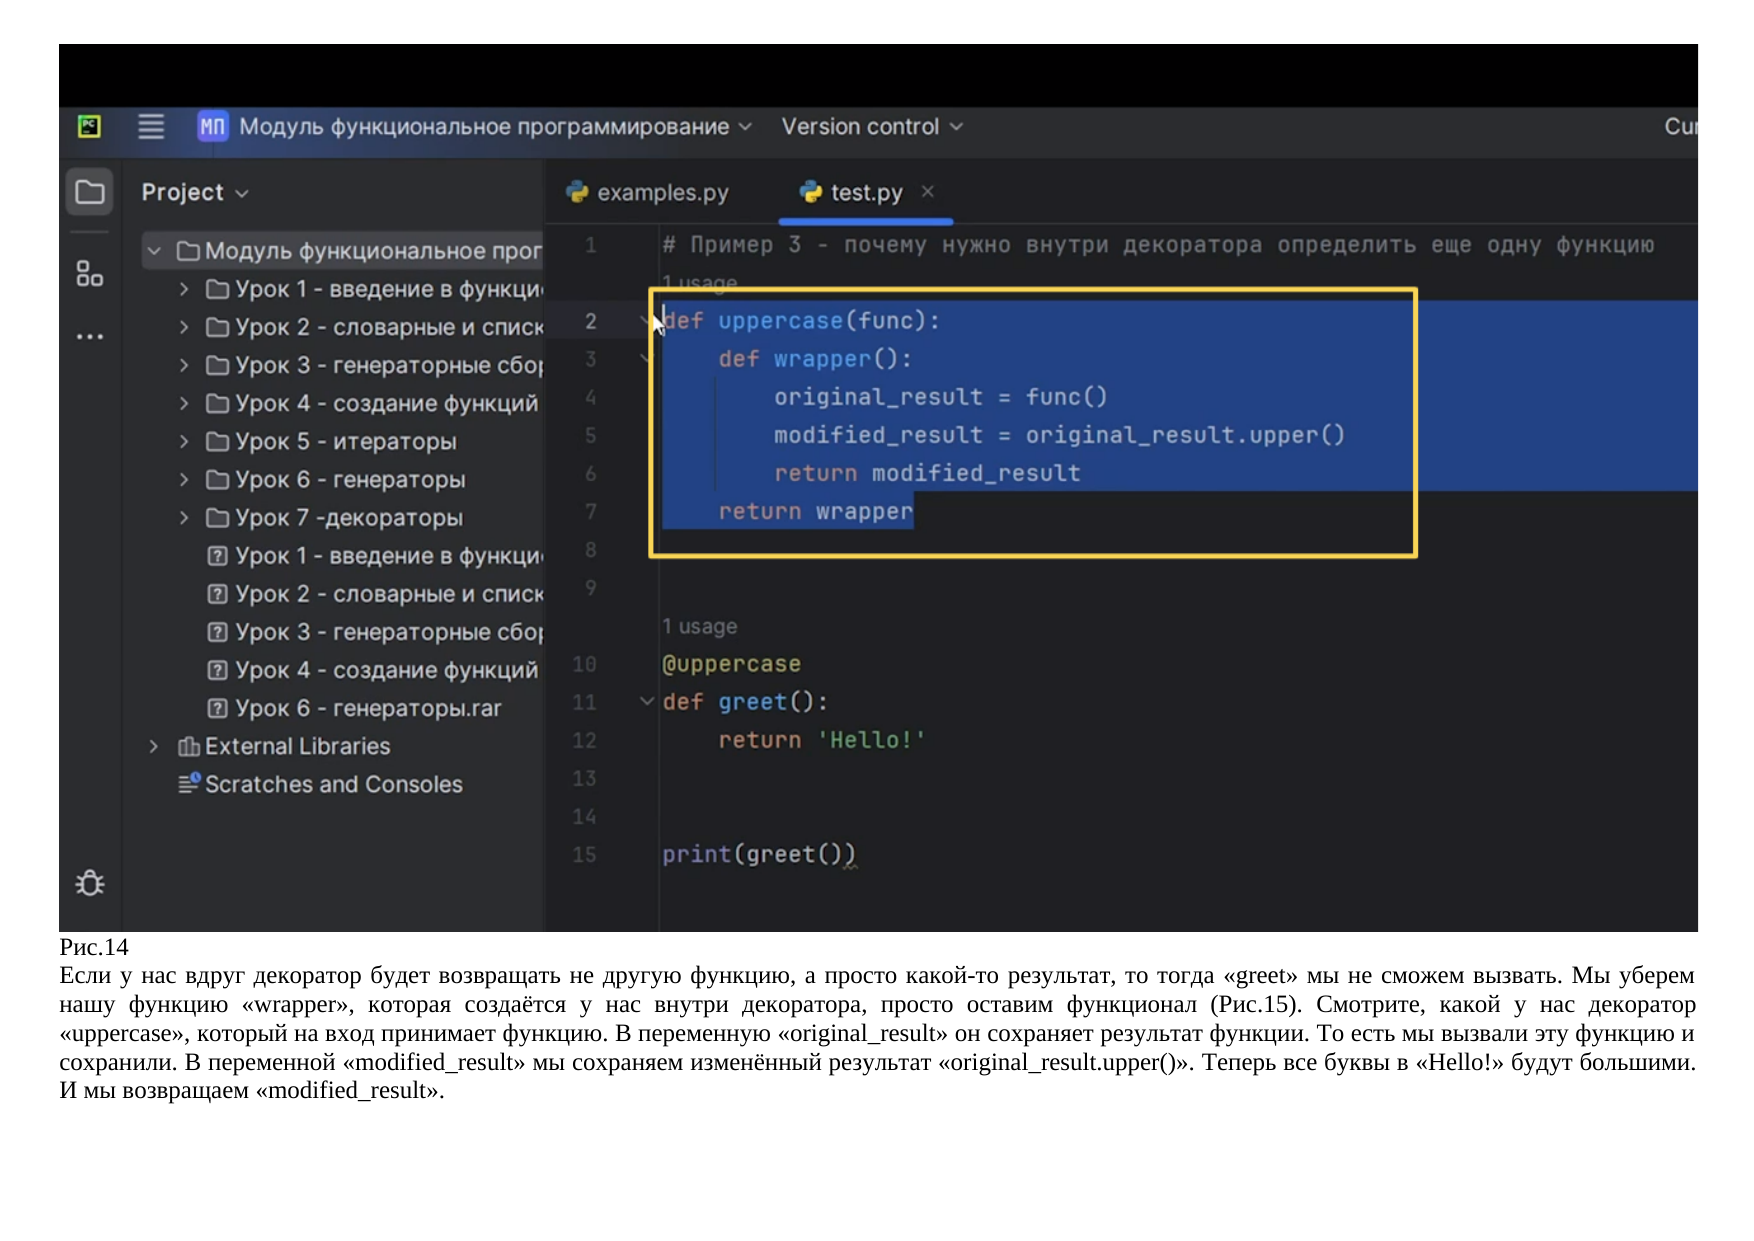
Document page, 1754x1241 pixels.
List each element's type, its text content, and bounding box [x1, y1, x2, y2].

picture [59, 44, 1699, 932]
text Если у нас вдруг декоратор будет возвращать не другую функцию, а просто какой-то результат, то тогда «greet» мы не сможем вызвать. Мы уберем нашу функцию «wrapper», которая создаётся у нас внутри декоратора, просто оставим функционал (Рис.15). Смотрите, какой у нас декоратор «uppercase», который на вход принимает функцию. В переменную «original_result» он сохраняет результат функции. То есть мы вызвали эту функцию и сохранили. В переменной «modified_result» мы сохраняем изменённый результат «original_result.upper()». Теперь все буквы в «Hello!» будут большими. И мы возвращаем «modified_result». [59, 961, 1698, 1104]
text Рис.14 [59, 932, 1698, 961]
